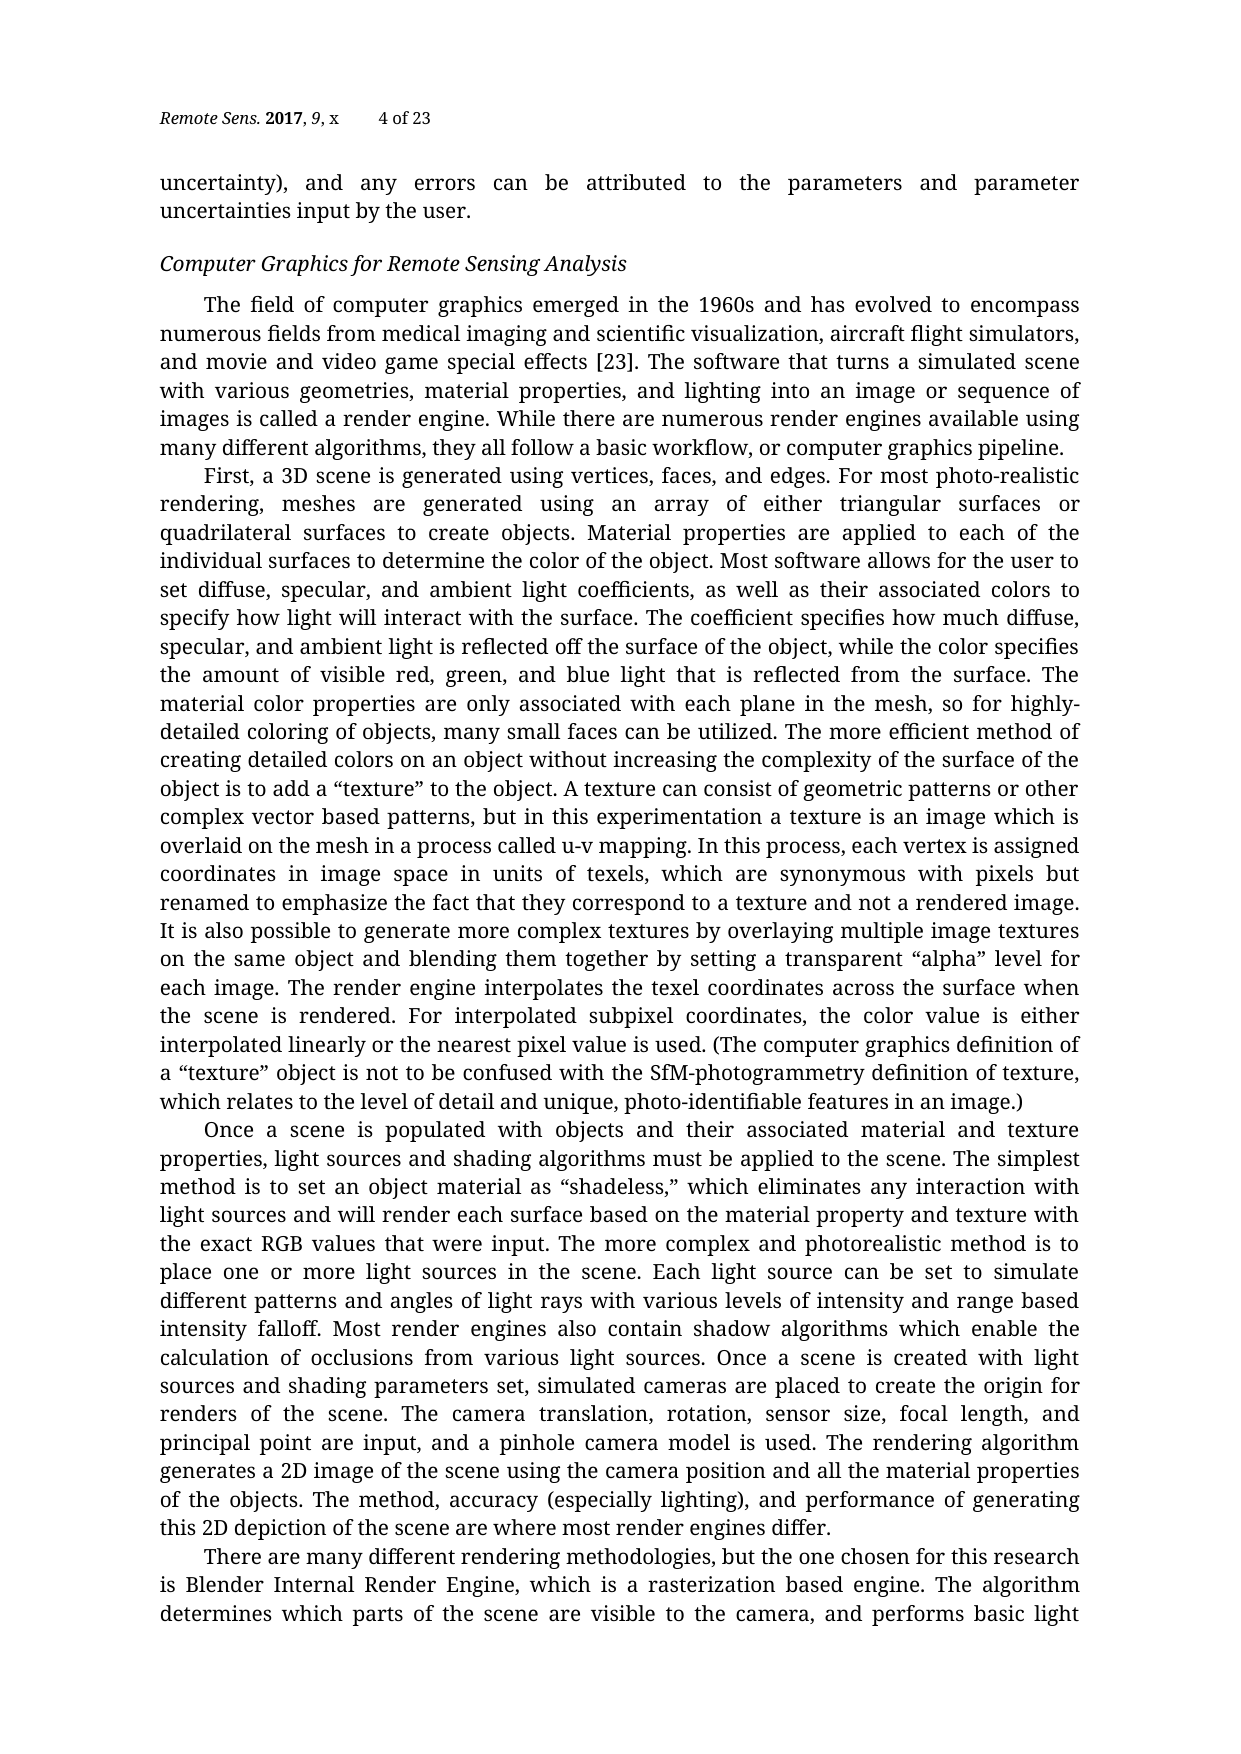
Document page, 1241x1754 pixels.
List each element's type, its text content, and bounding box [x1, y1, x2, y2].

subtitle Computer Graphics for Remote Sensing Analysis [159, 249, 1081, 278]
text Once a scene is populated with objects and their associated material and texture properties, light sources and shading algorithms must be applied to the scene. The simplest method is to set an object material as “shadeless,” which eliminates any interaction with light sources and will render each surface based on the material property and texture with the exact RGB values that were input. The more complex and photorealistic method is to place one or more light sources in the scene. Each light source can be set to simulate different patterns and angles of light rays with various levels of intensity and range based intensity falloff. Most render engines also contain shadow algorithms which enable the calculation of occlusions from various light sources. Once a scene is created with light sources and shading parameters set, simulated cameras are placed to create the origin for renders of the scene. The camera translation, rotation, sensor size, focal length, and principal point are input, and a pinhole camera model is used. The rendering algorithm generates a 2D image of the scene using the camera position and all the material properties of the objects. The method, accuracy (especially lighting), and performance of generating this 2D depiction of the scene are where most render engines differ. [159, 1115, 1081, 1542]
text The field of computer graphics emerged in the 1960s and has evolved to encompass numerous fields from medical imaging and scientific visualization, aircraft flight simulators, and movie and video game special effects [23]. The software that turns a simulated scene with various geometries, material properties, and lighting into an image or sequence of images is called a render engine. While there are numerous render engines available using many different algorithms, they all follow a basic workflow, or computer graphics pipeline. [159, 291, 1081, 461]
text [159, 1542, 1081, 1627]
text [159, 168, 1081, 224]
text First, a 3D scene is generated using vertices, faces, and edges. For most photo-realistic rendering, meshes are generated using an array of either triangular surfaces or quadrilateral surfaces to create objects. Material properties are applied to each of the individual surfaces to determine the color of the object. Most software allows for the user to set diffuse, specular, and ambient light coefficients, as well as their associated colors to specify how light will interact with the surface. The coefficient specifies how much diffuse, specular, and ambient light is reflected off the surface of the object, while the color specifies the amount of visible red, green, and blue light that is reflected from the surface. The material color properties are only associated with each plane in the mesh, so for highly-detailed coloring of objects, many small faces can be utilized. The more efficient method of creating detailed colors on an object without increasing the complexity of the surface of the object is to add a “texture” to the object. A texture can consist of geometric patterns or other complex vector based patterns, but in this experimentation a texture is an image which is overlaid on the mesh in a process called u-v mapping. In this process, each vertex is assigned coordinates in image space in units of texels, which are synonymous with pixels but renamed to emphasize the fact that they correspond to a texture and not a rendered image. It is also possible to generate more complex textures by overlaying multiple image textures on the same object and blending them together by setting a transparent “alpha” level for each image. The render engine interpolates the texel coordinates across the surface when the scene is rendered. For interpolated subpixel coordinates, the color value is either interpolated linearly or the nearest pixel value is used. (The computer graphics definition of a “texture” object is not to be confused with the SfM-photogrammetry definition of texture, which relates to the level of detail and unique, photo-identifiable features in an image.) [159, 461, 1081, 1115]
